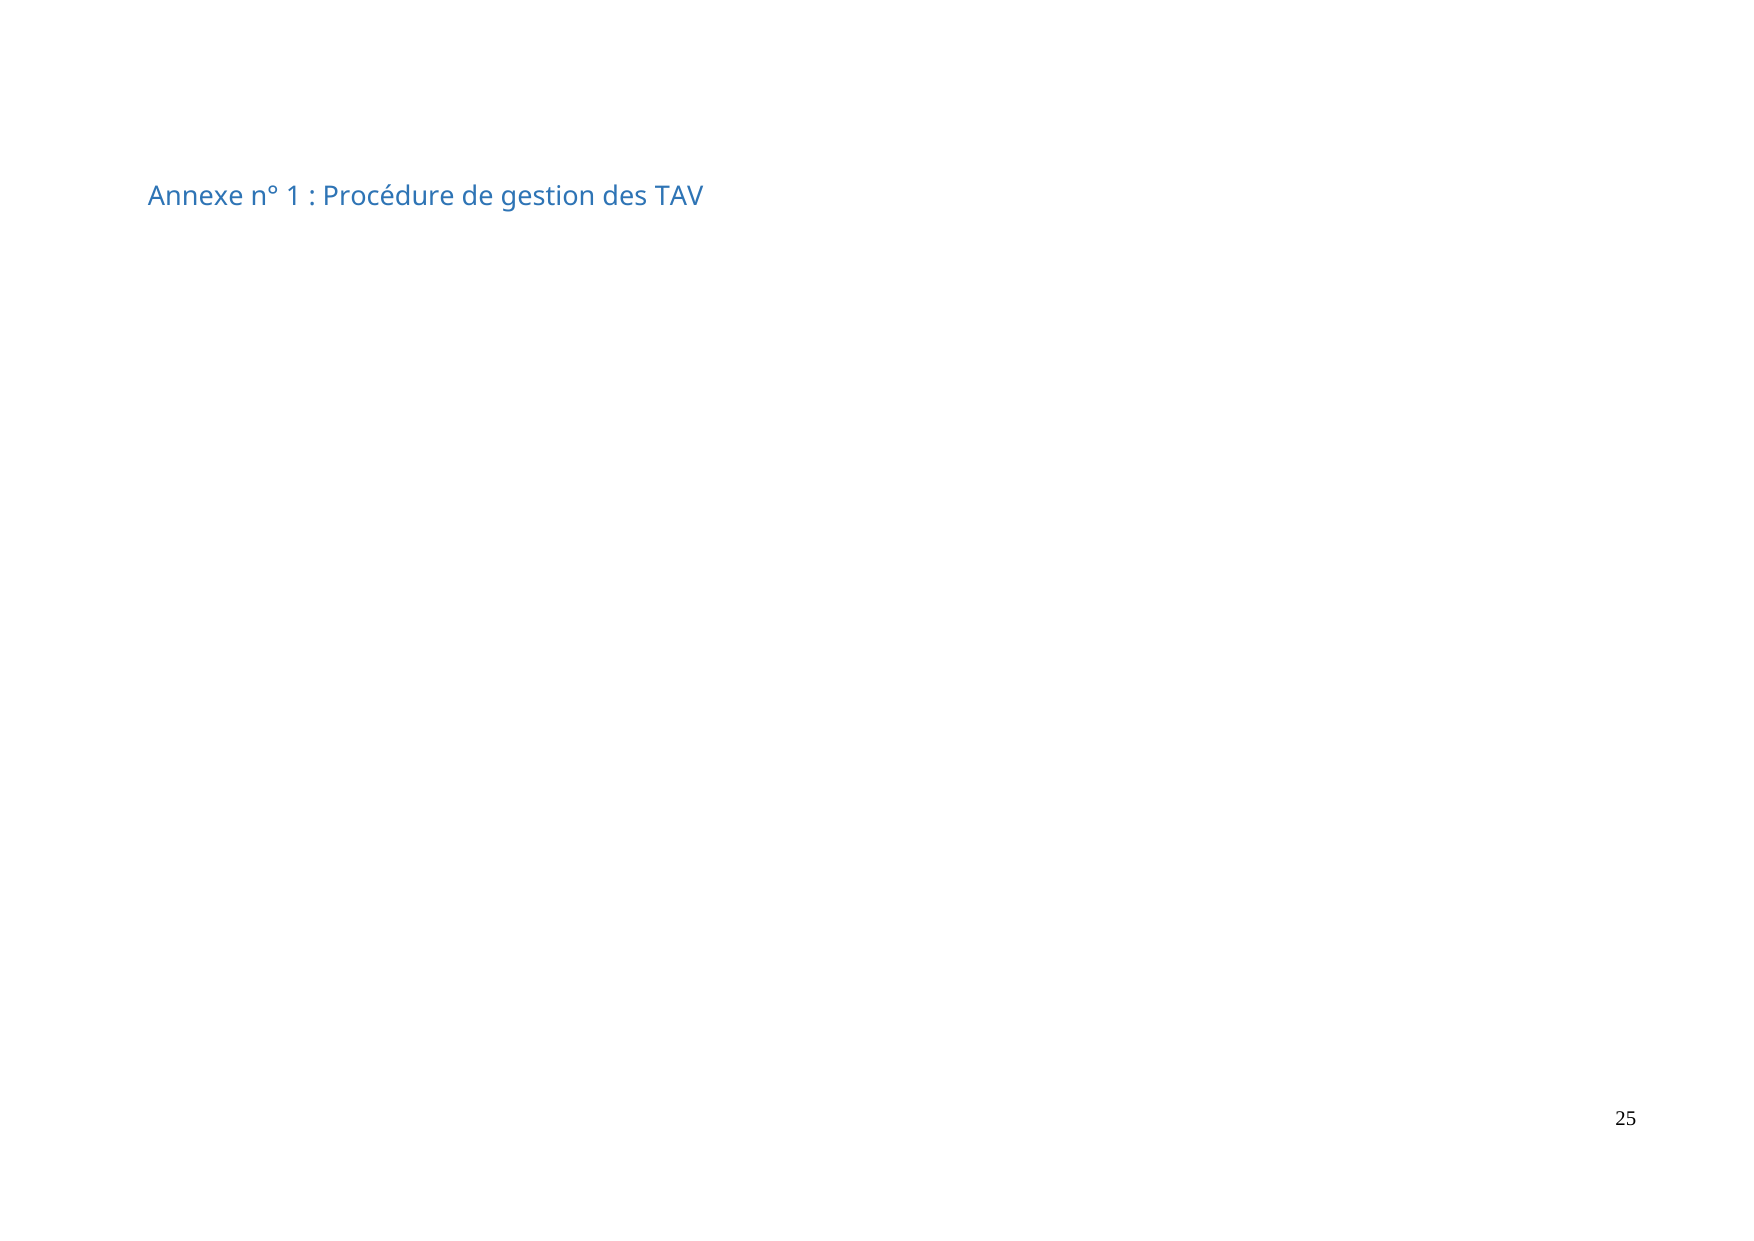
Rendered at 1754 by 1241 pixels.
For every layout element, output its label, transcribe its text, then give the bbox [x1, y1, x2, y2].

subtitle Annexe n° 1 : Procédure de gestion des TAV [148, 176, 1636, 213]
